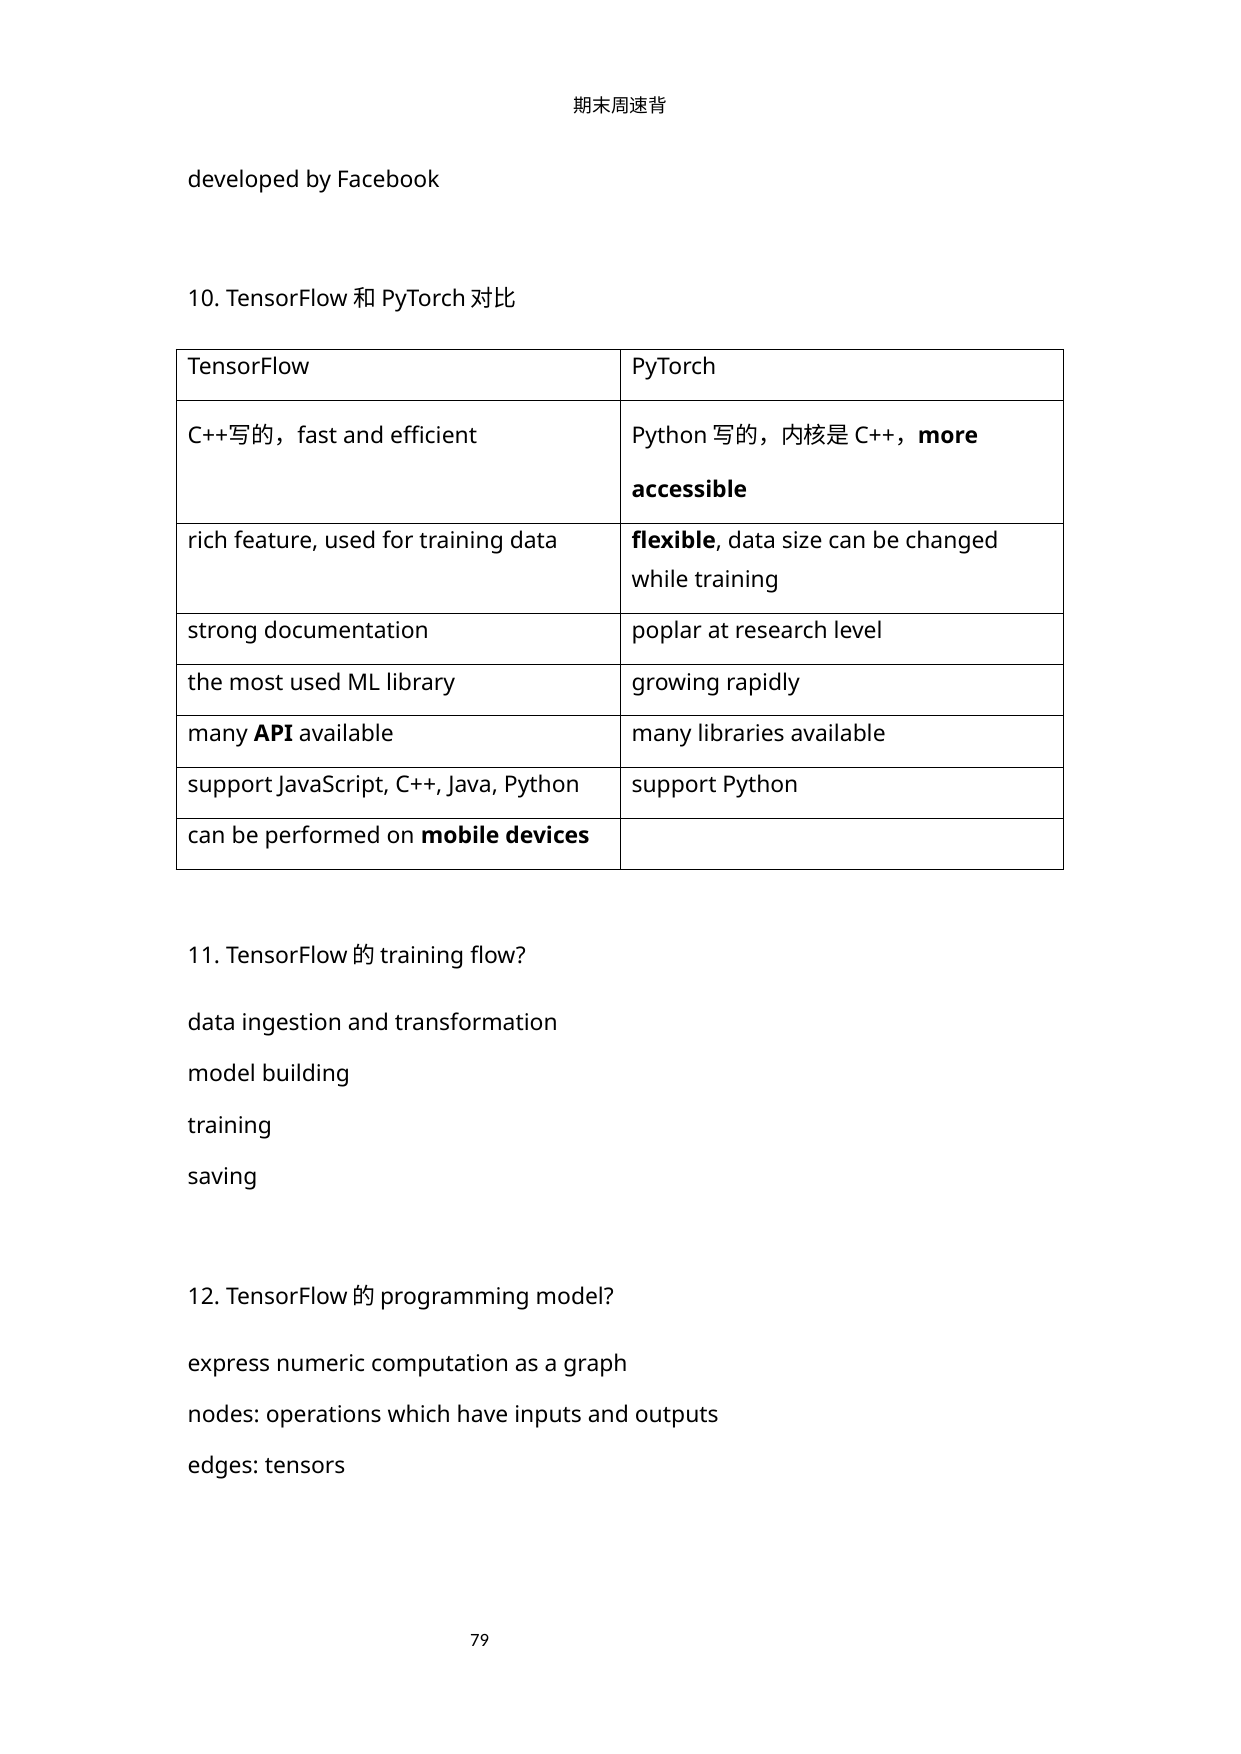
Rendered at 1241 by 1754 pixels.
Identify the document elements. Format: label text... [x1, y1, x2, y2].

text 12. TensorFlow的programming model? [187, 1262, 1053, 1327]
text training [187, 1108, 1053, 1141]
text edges: tensors [187, 1448, 1053, 1481]
text 10. TensorFlow 和PyTorch对比 [187, 264, 1053, 329]
table_cell flexible, data size can be changed while training [621, 524, 1063, 613]
text developed by Facebook [187, 162, 1053, 194]
table_cell rich feature, used for training data [177, 524, 620, 613]
table_cell Python写的，内核是C++，more accessible [621, 401, 1063, 523]
text 11. TensorFlow的training flow? [187, 921, 1053, 986]
table_cell poplar at research level [621, 614, 1063, 664]
table_cell can be performed on mobile devices [177, 819, 620, 869]
text express numeric computation as a graph [187, 1346, 1053, 1378]
table_cell strong documentation [177, 614, 620, 664]
table_cell many libraries available [621, 716, 1063, 767]
table_cell many API available [177, 716, 620, 767]
table_cell C++写的，fast and efficient [177, 401, 620, 523]
table_cell support Python [621, 768, 1063, 818]
table_cell growing rapidly [621, 665, 1063, 715]
text saving [187, 1159, 1053, 1192]
table_header PyTorch [621, 350, 1063, 400]
table_cell support JavaScript, C++, Java, Python [177, 768, 620, 818]
text data ingestion and transformation [187, 1006, 1053, 1038]
text model building [187, 1057, 1053, 1089]
table_header TensorFlow [177, 350, 620, 400]
text nodes: operations which have inputs and outputs [187, 1397, 1053, 1430]
table_cell the most used ML library [177, 665, 620, 715]
table_cell [621, 819, 1063, 869]
